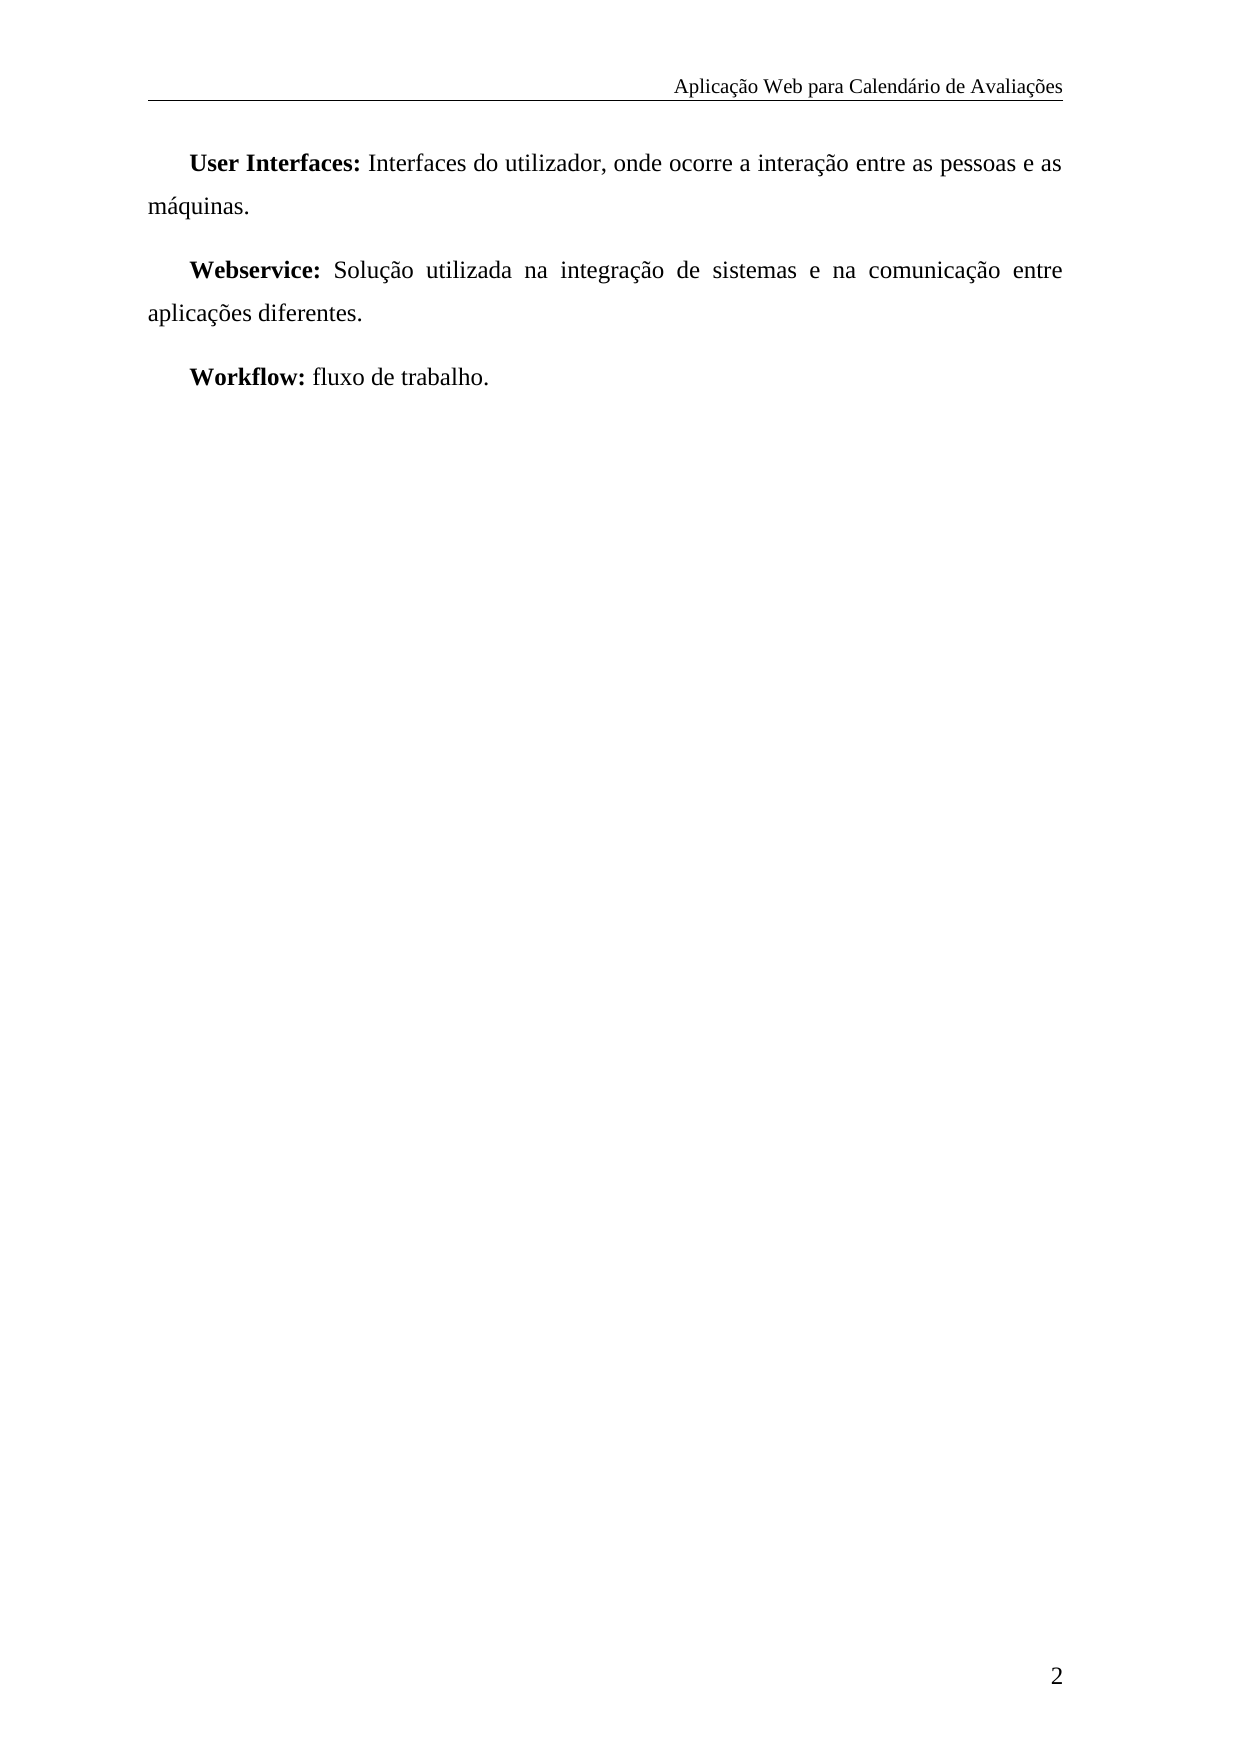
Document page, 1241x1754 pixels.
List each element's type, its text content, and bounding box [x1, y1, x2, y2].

text User Interfaces: Interfaces do utilizador, onde ocorre a interação entre as pessoas e as máquinas. [148, 148, 1063, 219]
text Webservice: Solução utilizada na integração de sistemas e na comunicação entre aplicações diferentes. [148, 255, 1063, 327]
text Workflow: fluxo de trabalho. [148, 362, 1063, 391]
